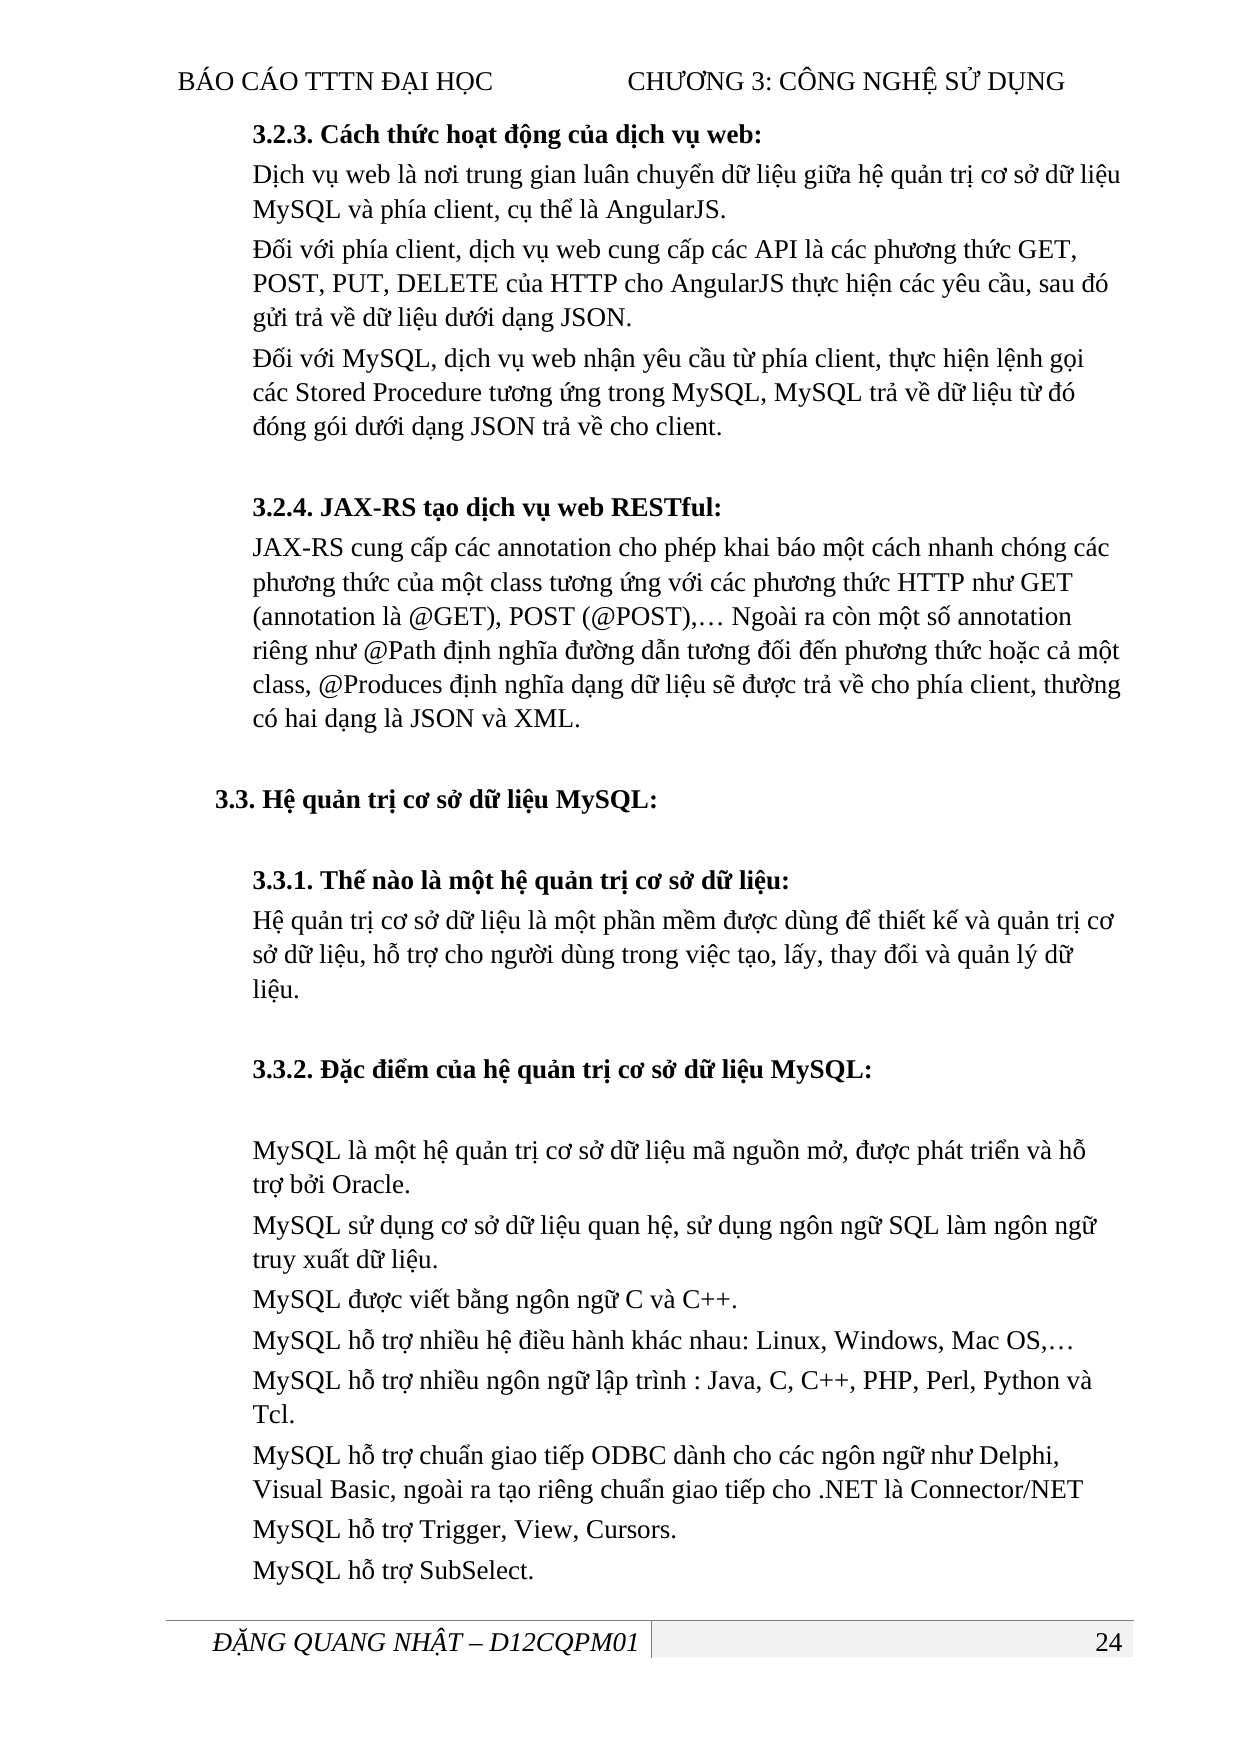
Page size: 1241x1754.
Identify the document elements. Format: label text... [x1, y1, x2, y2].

subtitle 3.2.4. JAX-RS tạo dịch vụ web RESTful: [252, 491, 1122, 522]
subtitle 3.3. Hệ quản trị cơ sở dữ liệu MySQL: [215, 783, 1122, 814]
subtitle 3.3.2. Đặc điểm của hệ quản trị cơ sở dữ liệu MySQL: [252, 1053, 1122, 1085]
subtitle 3.2.3. Cách thức hoạt động của dịch vụ web: [252, 118, 1122, 149]
text MySQL là một hệ quản trị cơ sở dữ liệu mã nguồn mở, được phát triển và hỗ trợ bởi Oracle. [177, 1134, 1122, 1200]
text MySQL hỗ trợ SubSelect. [177, 1554, 1122, 1585]
text MySQL hỗ trợ nhiều hệ điều hành khác nhau: Linux, Windows, Mac OS,… [177, 1324, 1122, 1355]
text Đối với phía client, dịch vụ web cung cấp các API là các phương thức GET, POST, PUT, DELETE của HTTP cho AngularJS thực hiện các yêu cầu, sau đó gửi trả về dữ liệu dưới dạng JSON. [252, 233, 1122, 333]
text JAX-RS cung cấp các annotation cho phép khai báo một cách nhanh chóng các phương thức của một class tương ứng với các phương thức HTTP như GET (annotation là @GET), POST (@POST),… Ngoài ra còn một số annotation riêng như @Path định nghĩa đường dẫn tương đối đến phương thức hoặc cả một class, @Produces định nghĩa dạng dữ liệu sẽ được trả về cho phía client, thường có hai dạng là JSON và XML. [252, 531, 1122, 733]
text MySQL hỗ trợ Trigger, View, Cursors. [177, 1513, 1122, 1545]
text MySQL hỗ trợ nhiều ngôn ngữ lập trình : Java, C, C++, PHP, Perl, Python và Tcl. [177, 1364, 1122, 1430]
text Dịch vụ web là nơi trung gian luân chuyển dữ liệu giữa hệ quản trị cơ sở dữ liệu MySQL và phía client, cụ thể là AngularJS. [252, 158, 1122, 224]
text Đối với MySQL, dịch vụ web nhận yêu cầu từ phía client, thực hiện lệnh gọi các Stored Procedure tương ứng trong MySQL, MySQL trả về dữ liệu từ đó đóng gói dưới dạng JSON trả về cho client. [252, 342, 1122, 441]
text MySQL được viết bằng ngôn ngữ C và C++. [177, 1283, 1122, 1315]
subtitle 3.3.1. Thế nào là một hệ quản trị cơ sở dữ liệu: [252, 864, 1122, 895]
text MySQL hỗ trợ chuẩn giao tiếp ODBC dành cho các ngôn ngữ như Delphi, Visual Basic, ngoài ra tạo riêng chuẩn giao tiếp cho .NET là Connector/NET [177, 1439, 1122, 1504]
text MySQL sử dụng cơ sở dữ liệu quan hệ, sử dụng ngôn ngữ SQL làm ngôn ngữ truy xuất dữ liệu. [177, 1209, 1122, 1274]
text Hệ quản trị cơ sở dữ liệu là một phần mềm được dùng để thiết kế và quản trị cơ sở dữ liệu, hỗ trợ cho người dùng trong việc tạo, lấy, thay đổi và quản lý dữ liệu. [252, 904, 1122, 1004]
